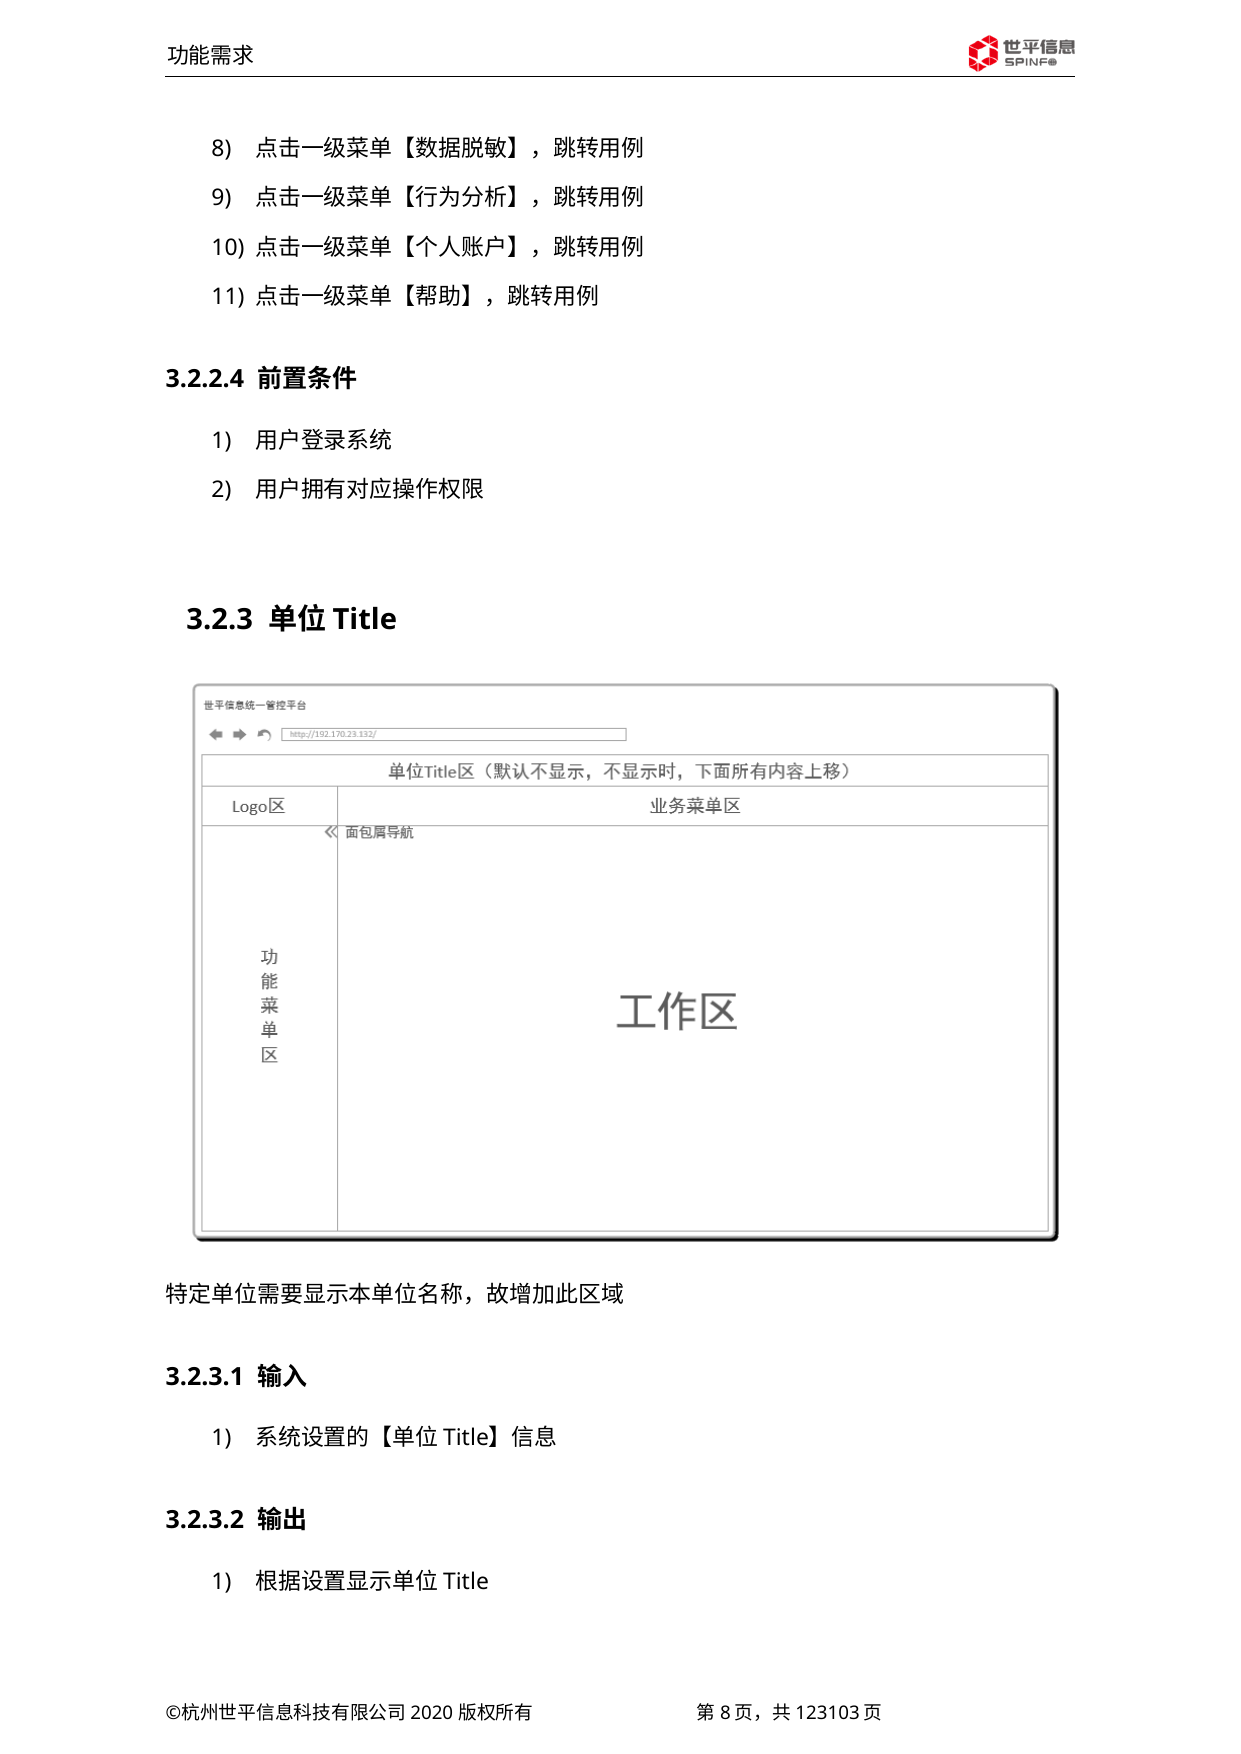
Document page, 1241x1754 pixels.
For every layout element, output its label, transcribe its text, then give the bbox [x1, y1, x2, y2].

subtitle 输出 [165, 1485, 1075, 1550]
list 点击一级菜单【行为分析】，跳转用例 [211, 179, 1075, 212]
list 点击一级菜单【帮助】，跳转用例 [211, 278, 1075, 312]
picture [165, 662, 1075, 1260]
list 系统设置的【单位Title】信息 [211, 1419, 1075, 1453]
subtitle 单位Title [165, 584, 1075, 649]
subtitle 前置条件 [165, 344, 1075, 409]
picture [968, 33, 1075, 74]
list 点击一级菜单【个人账户】，跳转用例 [211, 229, 1075, 262]
list 根据设置显示单位Title [211, 1563, 1075, 1596]
list 用户拥有对应操作权限 [211, 471, 1075, 504]
subtitle 输入 [165, 1342, 1075, 1407]
text 特定单位需要显示本单位名称，故增加此区域 [165, 1276, 1075, 1309]
list 用户登录系统 [211, 422, 1075, 455]
list 点击一级菜单【数据脱敏】，跳转用例 [211, 129, 1075, 163]
